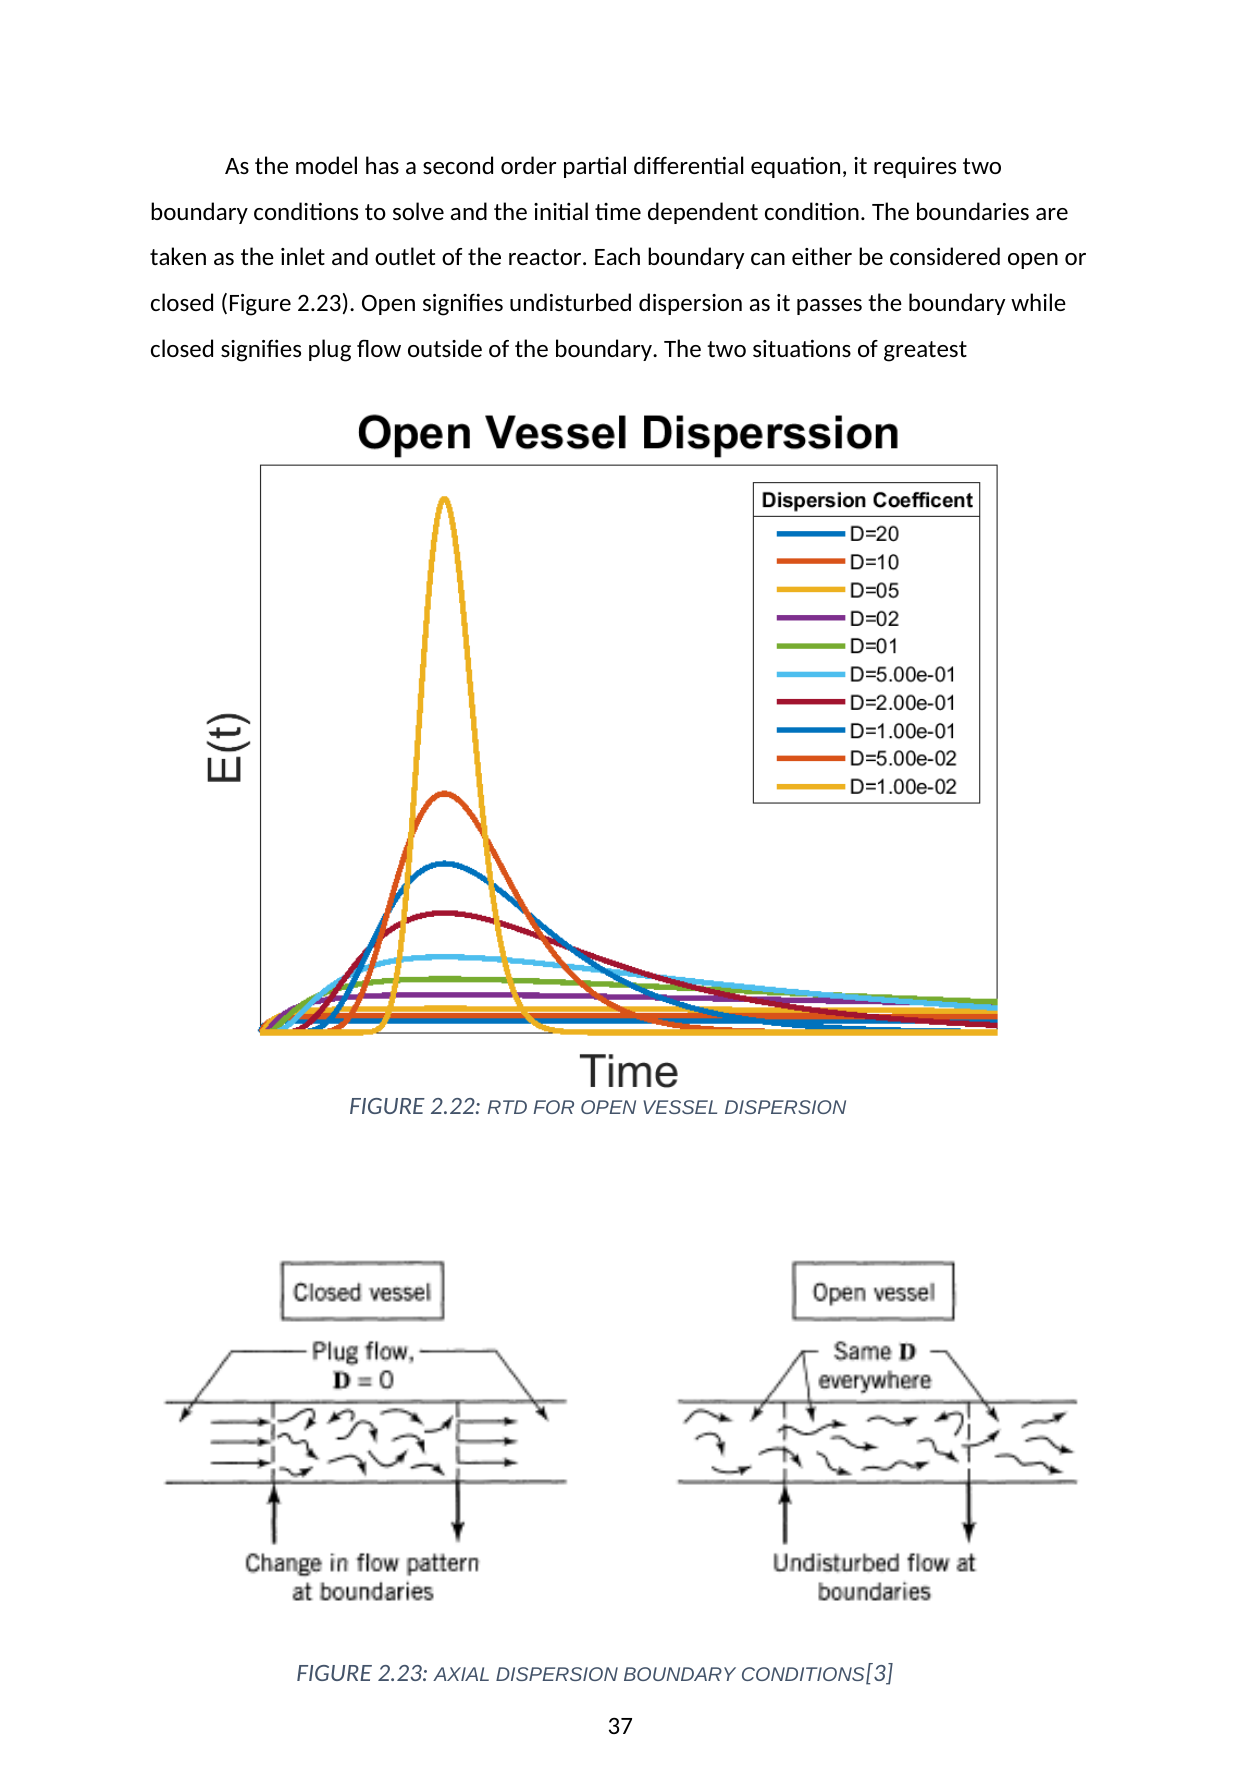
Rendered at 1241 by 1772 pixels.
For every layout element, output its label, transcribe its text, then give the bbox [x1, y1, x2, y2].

picture [151, 1218, 1091, 1621]
picture [136, 396, 1088, 1111]
